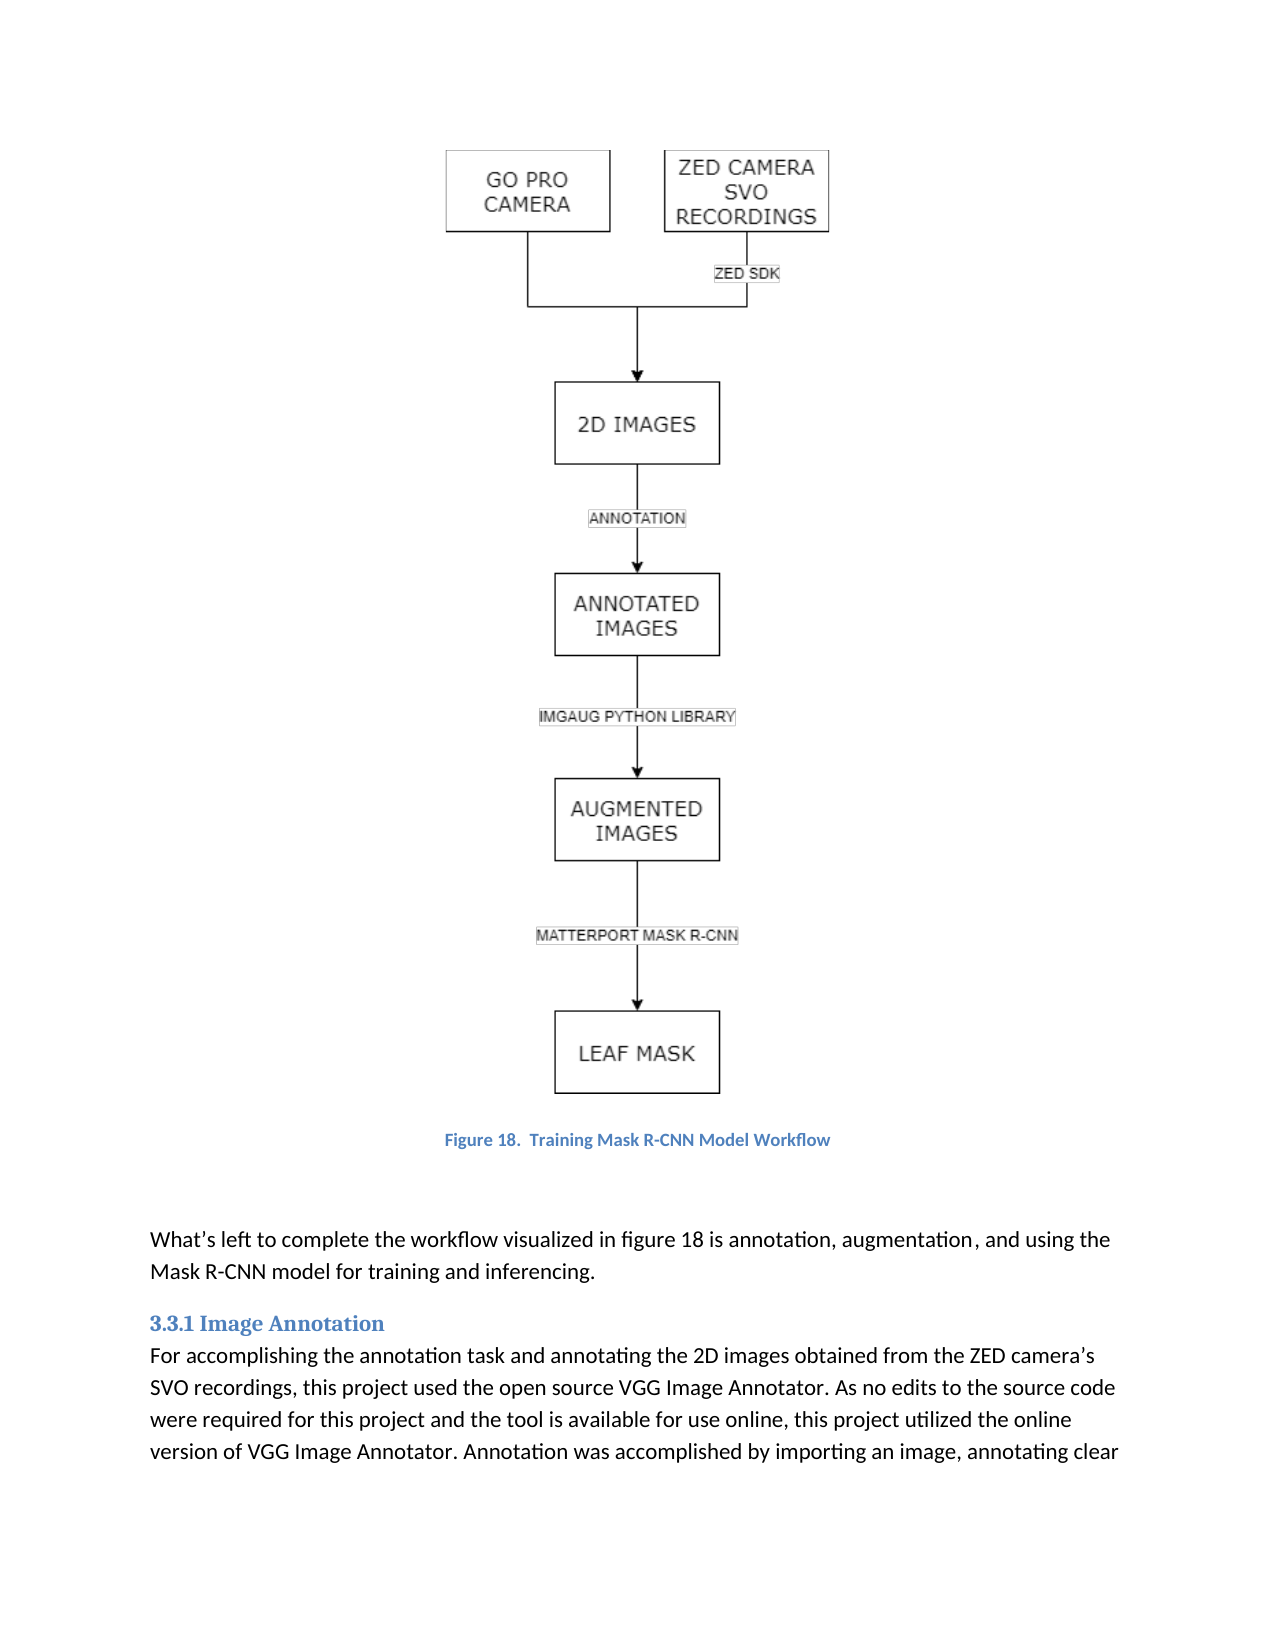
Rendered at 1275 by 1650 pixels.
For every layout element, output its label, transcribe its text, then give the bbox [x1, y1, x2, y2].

text What’s left to complete the workflow visualized in figure 18 is annotation, augmentation, and using the Mask R-CNN model for training and inferencing. [150, 1225, 1125, 1286]
picture [445, 150, 830, 1094]
subtitle 3.3.1 Image Annotation [150, 1311, 1125, 1337]
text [150, 1341, 1125, 1465]
